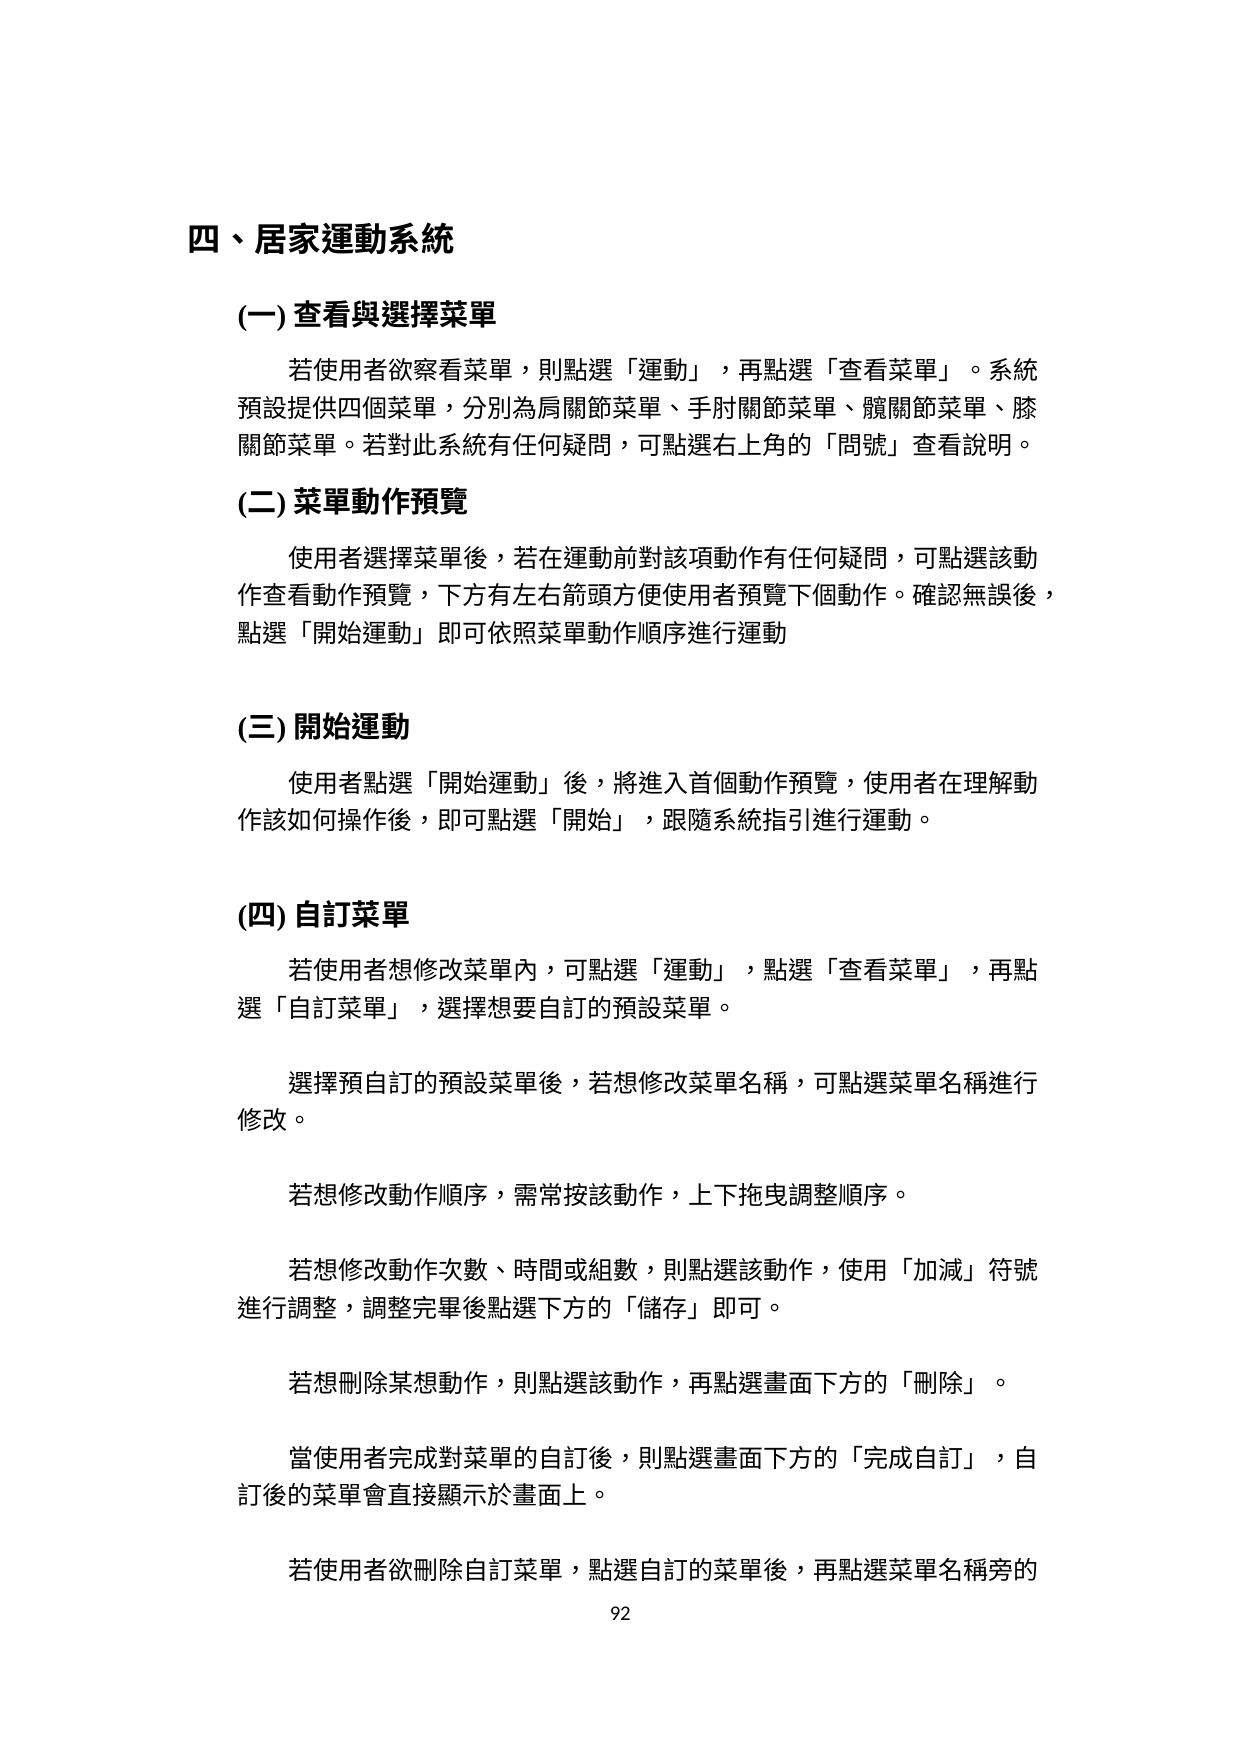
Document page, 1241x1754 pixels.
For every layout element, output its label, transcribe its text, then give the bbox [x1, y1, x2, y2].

text 若使用者想修改菜單內，可點選「運動」，點選「查看菜單」，再點選「自訂菜單」，選擇想要自訂的預設菜單。 [238, 950, 1053, 1025]
text (三) 開始運動 [187, 687, 1053, 762]
text 若想刪除某想動作，則點選該動作，再點選畫面下方的「刪除」。 [238, 1362, 1053, 1400]
text 若想修改動作次數、時間或組數，則點選該動作，使用「加減」符號進行調整，調整完畢後點選下方的「儲存」即可。 [238, 1250, 1053, 1325]
text (一) 查看與選擇菜單 [187, 275, 1053, 350]
text 若想修改動作順序，需常按該動作，上下拖曳調整順序。 [238, 1175, 1053, 1212]
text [238, 1550, 1053, 1587]
text 選擇預自訂的預設菜單後，若想修改菜單名稱，可點選菜單名稱進行修改。 [238, 1062, 1053, 1137]
text 若使用者欲察看菜單，則點選「運動」，再點選「查看菜單」。系統預設提供四個菜單，分別為肩關節菜單、手肘關節菜單、髖關節菜單、膝關節菜單。若對此系統有任何疑問，可點選右上角的「問號」查看說明。 [238, 350, 1053, 462]
text (二) 菜單動作預覽 [187, 462, 1053, 537]
text 當使用者完成對菜單的自訂後，則點選畫面下方的「完成自訂」，自訂後的菜單會直接顯示於畫面上。 [238, 1437, 1053, 1512]
text 使用者點選「開始運動」後，將進入首個動作預覽，使用者在理解動作該如何操作後，即可點選「開始」，跟隨系統指引進行運動。 [238, 762, 1053, 837]
text 使用者選擇菜單後，若在運動前對該項動作有任何疑問，可點選該動作查看動作預覽，下方有左右箭頭方便使用者預覽下個動作。確認無誤後，點選「開始運動」即可依照菜單動作順序進行運動 [238, 537, 1053, 650]
text (四) 自訂菜單 [187, 875, 1053, 950]
text 四、居家運動系統 [187, 200, 1053, 275]
